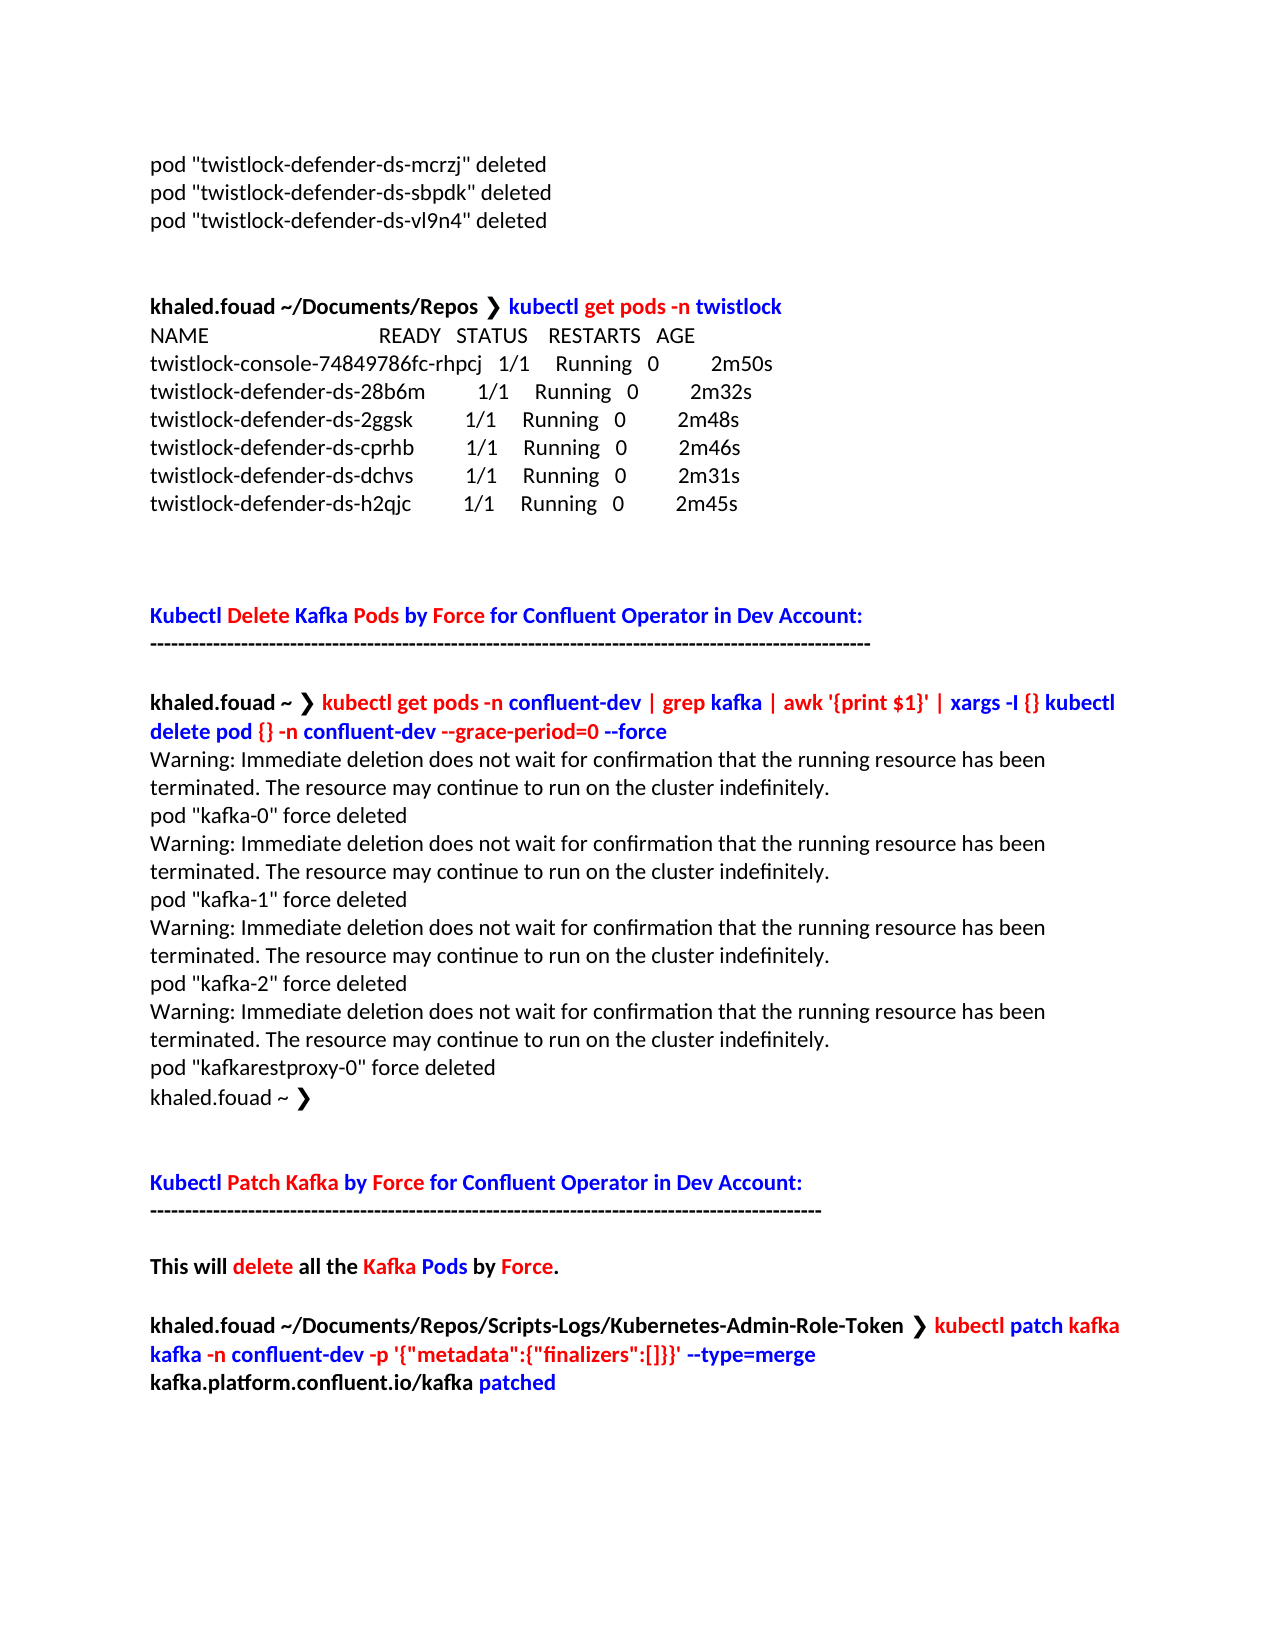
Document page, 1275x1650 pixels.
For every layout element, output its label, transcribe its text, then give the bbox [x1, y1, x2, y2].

text NAME READY STATUS RESTARTS AGE [150, 321, 1125, 349]
text pod "kafkarestproxy-0" force deleted [150, 1053, 1125, 1081]
text ------------------------------------------------------------------------------------------------ [150, 1196, 1125, 1224]
text pod "twistlock-defender-ds-vl9n4" deleted [150, 206, 1125, 234]
text khaled.fouad ~ ❯ [150, 1081, 1125, 1112]
text khaled.fouad ~/Documents/Repos ❯ kubectl get pods -n twistlock [150, 290, 1125, 321]
text pod "kafka-0" force deleted [150, 801, 1125, 829]
text pod "twistlock-defender-ds-sbpdk" deleted [150, 178, 1125, 206]
text Warning: Immediate deletion does not wait for confirmation that the running resource has been terminated. The resource may continue to run on the cluster indefinitely. [150, 913, 1125, 969]
text Kubectl Patch Kafka by Force for Confluent Operator in Dev Account: [150, 1168, 1125, 1196]
text kafka.platform.confluent.io/kafka patched [150, 1368, 1125, 1396]
text pod "kafka-1" force deleted [150, 885, 1125, 913]
text Warning: Immediate deletion does not wait for confirmation that the running resource has been terminated. The resource may continue to run on the cluster indefinitely. [150, 997, 1125, 1053]
text twistlock-defender-ds-dchvs 1/1 Running 0 2m31s [150, 461, 1125, 489]
text khaled.fouad ~/Documents/Repos/Scripts-Logs/Kubernetes-Admin-Role-Token ❯ kubectl patch kafka kafka -n confluent-dev -p '{"metadata":{"finalizers":[]}}' --type=merge [150, 1308, 1125, 1368]
text twistlock-defender-ds-h2qjc 1/1 Running 0 2m45s [150, 489, 1125, 517]
text twistlock-defender-ds-28b6m 1/1 Running 0 2m32s [150, 377, 1125, 405]
text pod "twistlock-defender-ds-mcrzj" deleted [150, 150, 1125, 178]
text khaled.fouad ~ ❯ kubectl get pods -n confluent-dev | grep kafka | awk '{print $1}' | xargs -I {} kubectl delete pod {} -n confluent-dev --grace-period=0 --force [150, 686, 1125, 745]
text ------------------------------------------------------------------------------------------------------- [150, 629, 1125, 658]
text Warning: Immediate deletion does not wait for confirmation that the running resource has been terminated. The resource may continue to run on the cluster indefinitely. [150, 745, 1125, 801]
text Kubectl Delete Kafka Pods by Force for Confluent Operator in Dev Account: [150, 602, 1125, 629]
text twistlock-defender-ds-cprhb 1/1 Running 0 2m46s [150, 433, 1125, 461]
text twistlock-defender-ds-2ggsk 1/1 Running 0 2m48s [150, 405, 1125, 433]
text twistlock-console-74849786fc-rhpcj 1/1 Running 0 2m50s [150, 349, 1125, 377]
text pod "kafka-2" force deleted [150, 969, 1125, 997]
text This will delete all the Kafka Pods by Force. [150, 1252, 1125, 1281]
text Warning: Immediate deletion does not wait for confirmation that the running resource has been terminated. The resource may continue to run on the cluster indefinitely. [150, 829, 1125, 885]
